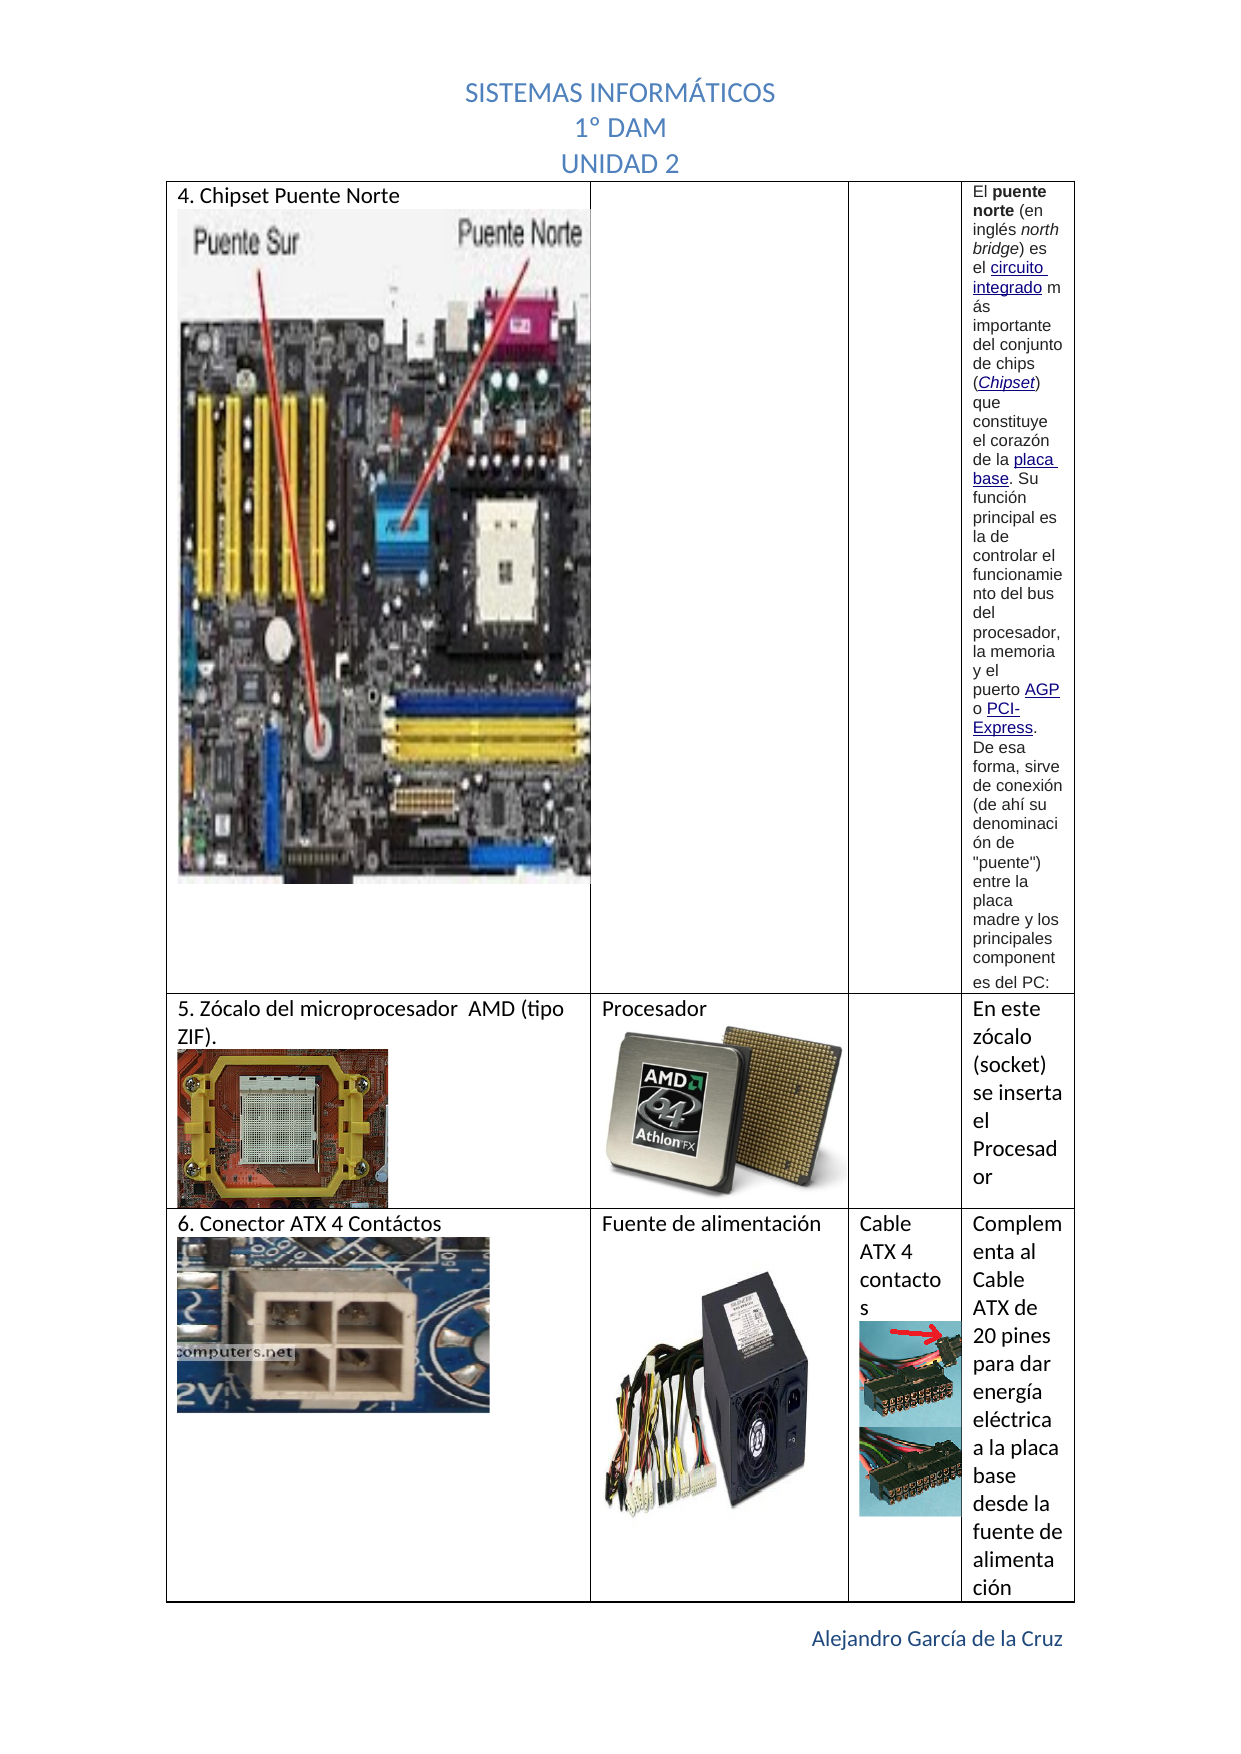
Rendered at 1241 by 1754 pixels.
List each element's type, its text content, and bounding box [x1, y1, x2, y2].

table_cell Complementa al Cable ATX de 20 pines para dar energía eléctrica a la placa base desde la fuente de alimentación [962, 1209, 1074, 1601]
picture [601, 1237, 812, 1556]
table_cell Cable ATX 4 contactos [849, 1209, 961, 1601]
table_cell [849, 994, 961, 1208]
picture [859, 1321, 962, 1517]
table_cell [591, 182, 848, 993]
picture [177, 1237, 490, 1414]
table_cell 6. Conector ATX 4 Contáctos [167, 1209, 590, 1601]
table_cell Procesador [591, 994, 848, 1208]
table_cell [849, 182, 961, 993]
table_cell En este zócalo (socket) se inserta el Procesador [962, 994, 1074, 1208]
picture [177, 1049, 389, 1208]
table_cell 4. Chipset Puente Norte [167, 182, 590, 993]
table_cell 5. Zócalo del microprocesador AMD (tipo ZIF). [167, 994, 590, 1208]
picture [177, 209, 591, 884]
picture [601, 1021, 847, 1202]
table_cell Fuente de alimentación [591, 1209, 848, 1601]
table_cell El puente norte (en inglés northbridge) es el circuito integrado más importante del conjunto de chips (Chipset) que constituye el corazón de la placa base. Su función principal es la de controlar el funcionamiento del bus del procesador, la memoria y el puerto AGP o PCI-Express. De esa forma, sirve de conexión (de ahí su denominación de "puente") entre la placa madre y los principales componentes del PC: [962, 182, 1074, 993]
